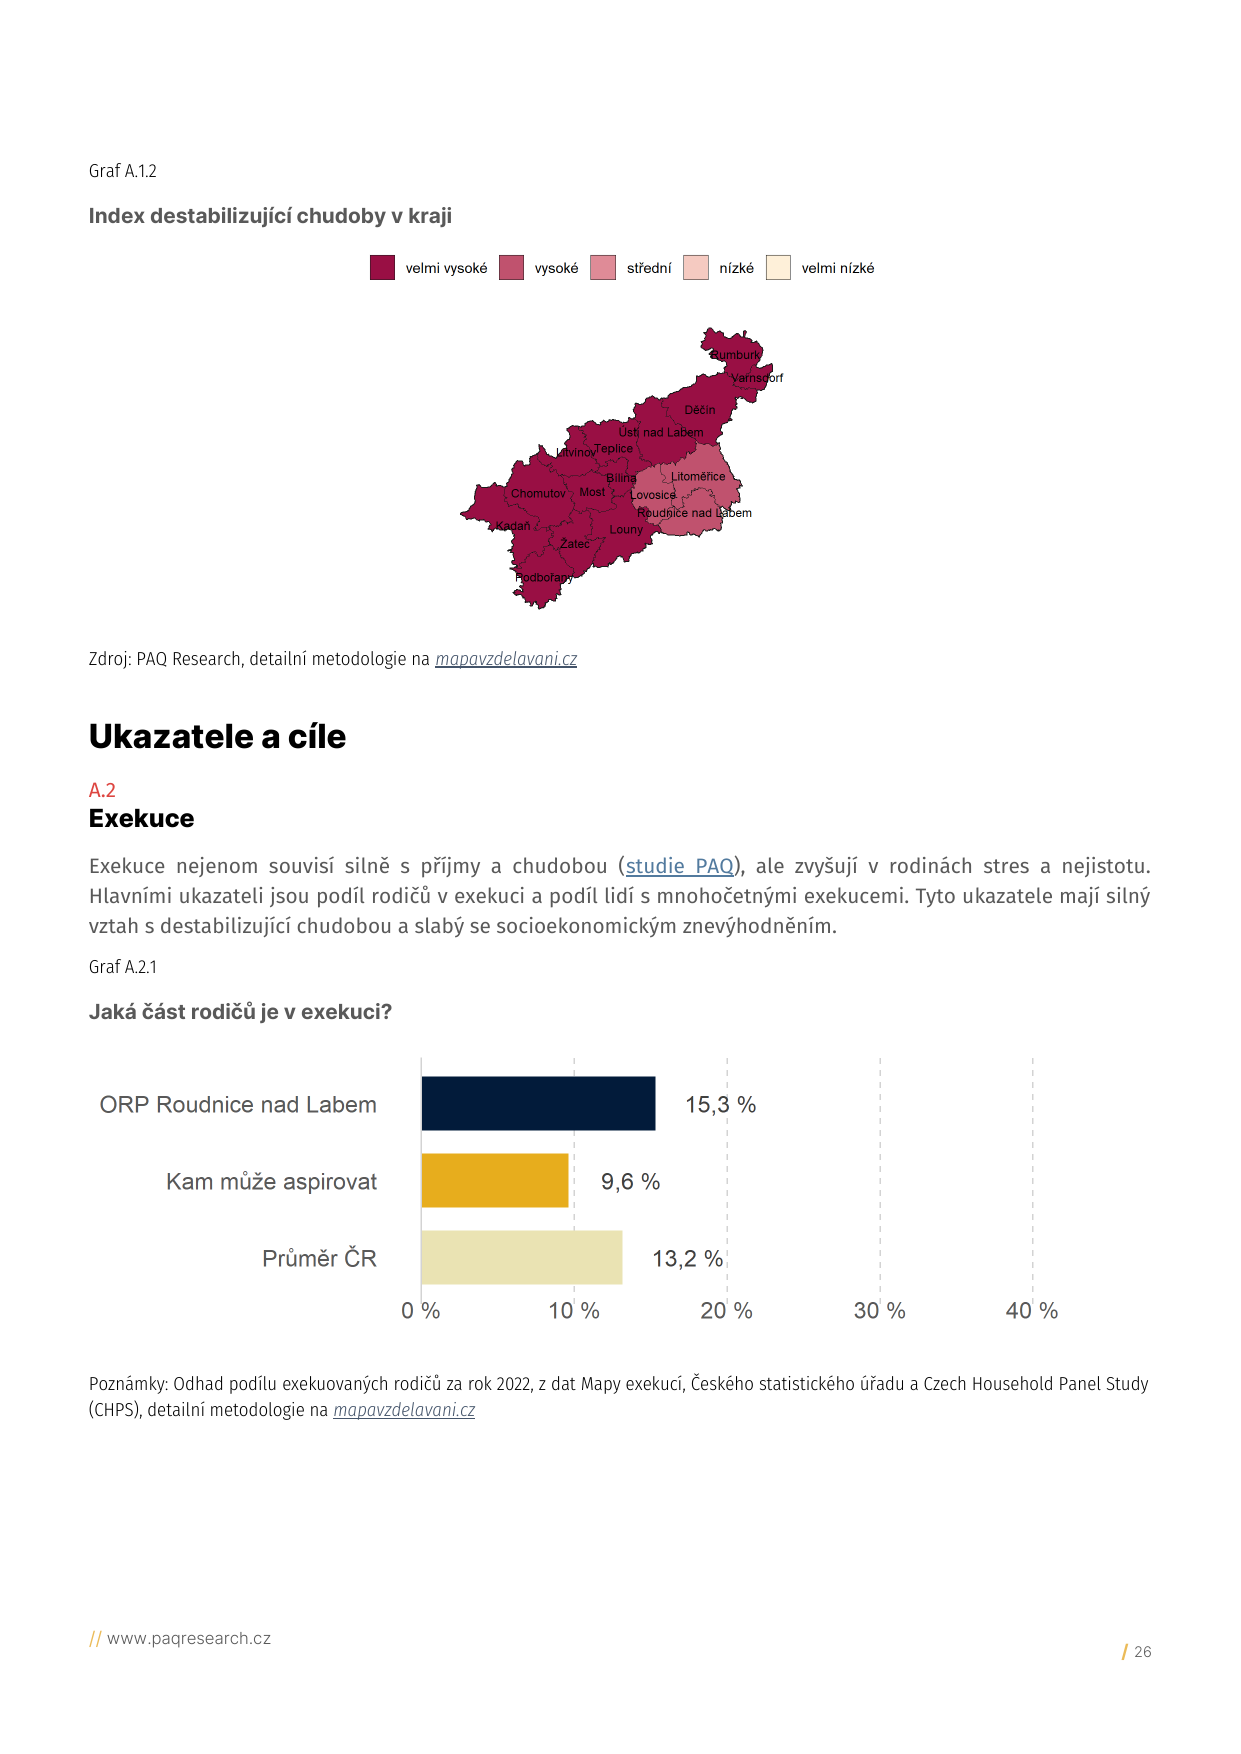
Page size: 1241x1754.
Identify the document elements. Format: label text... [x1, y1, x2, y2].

text Graf A.1.2 [89, 160, 1152, 183]
text Graf A.2.1 [89, 956, 1152, 978]
text Poznámky: Odhad podílu exekuovaných rodičů za rok 2022, z dat Mapy exekucí, Českého statistického úřadu a Czech Household Panel Study (CHPS), detailní metodologie na mapavzdelavani.cz [89, 1373, 1152, 1421]
picture [88, 228, 1139, 631]
subtitle Exekuce [89, 803, 1152, 833]
subtitle Ukazatele a cíle [89, 716, 1152, 756]
text Zdroj: PAQ Research, detailní metodologie na mapavzdelavani.cz [89, 647, 1152, 670]
picture [88, 1024, 1139, 1356]
text A.2 [89, 773, 1152, 803]
text Index destabilizující chudoby v kraji [89, 198, 1152, 229]
text Exekuce nejenom souvisí silně s příjmy a chudobou (studie PAQ), ale zvyšují v rodinách stres a nejistotu. Hlavními ukazateli jsou podíl rodičů v exekuci a podíl lidí s mnohočetnými exekucemi. Tyto ukazatele mají silný vztah s destabilizující chudobou a slabý se socioekonomickým znevýhodněním. [89, 849, 1152, 939]
text Jaká část rodičů je v exekuci? [89, 994, 1152, 1024]
